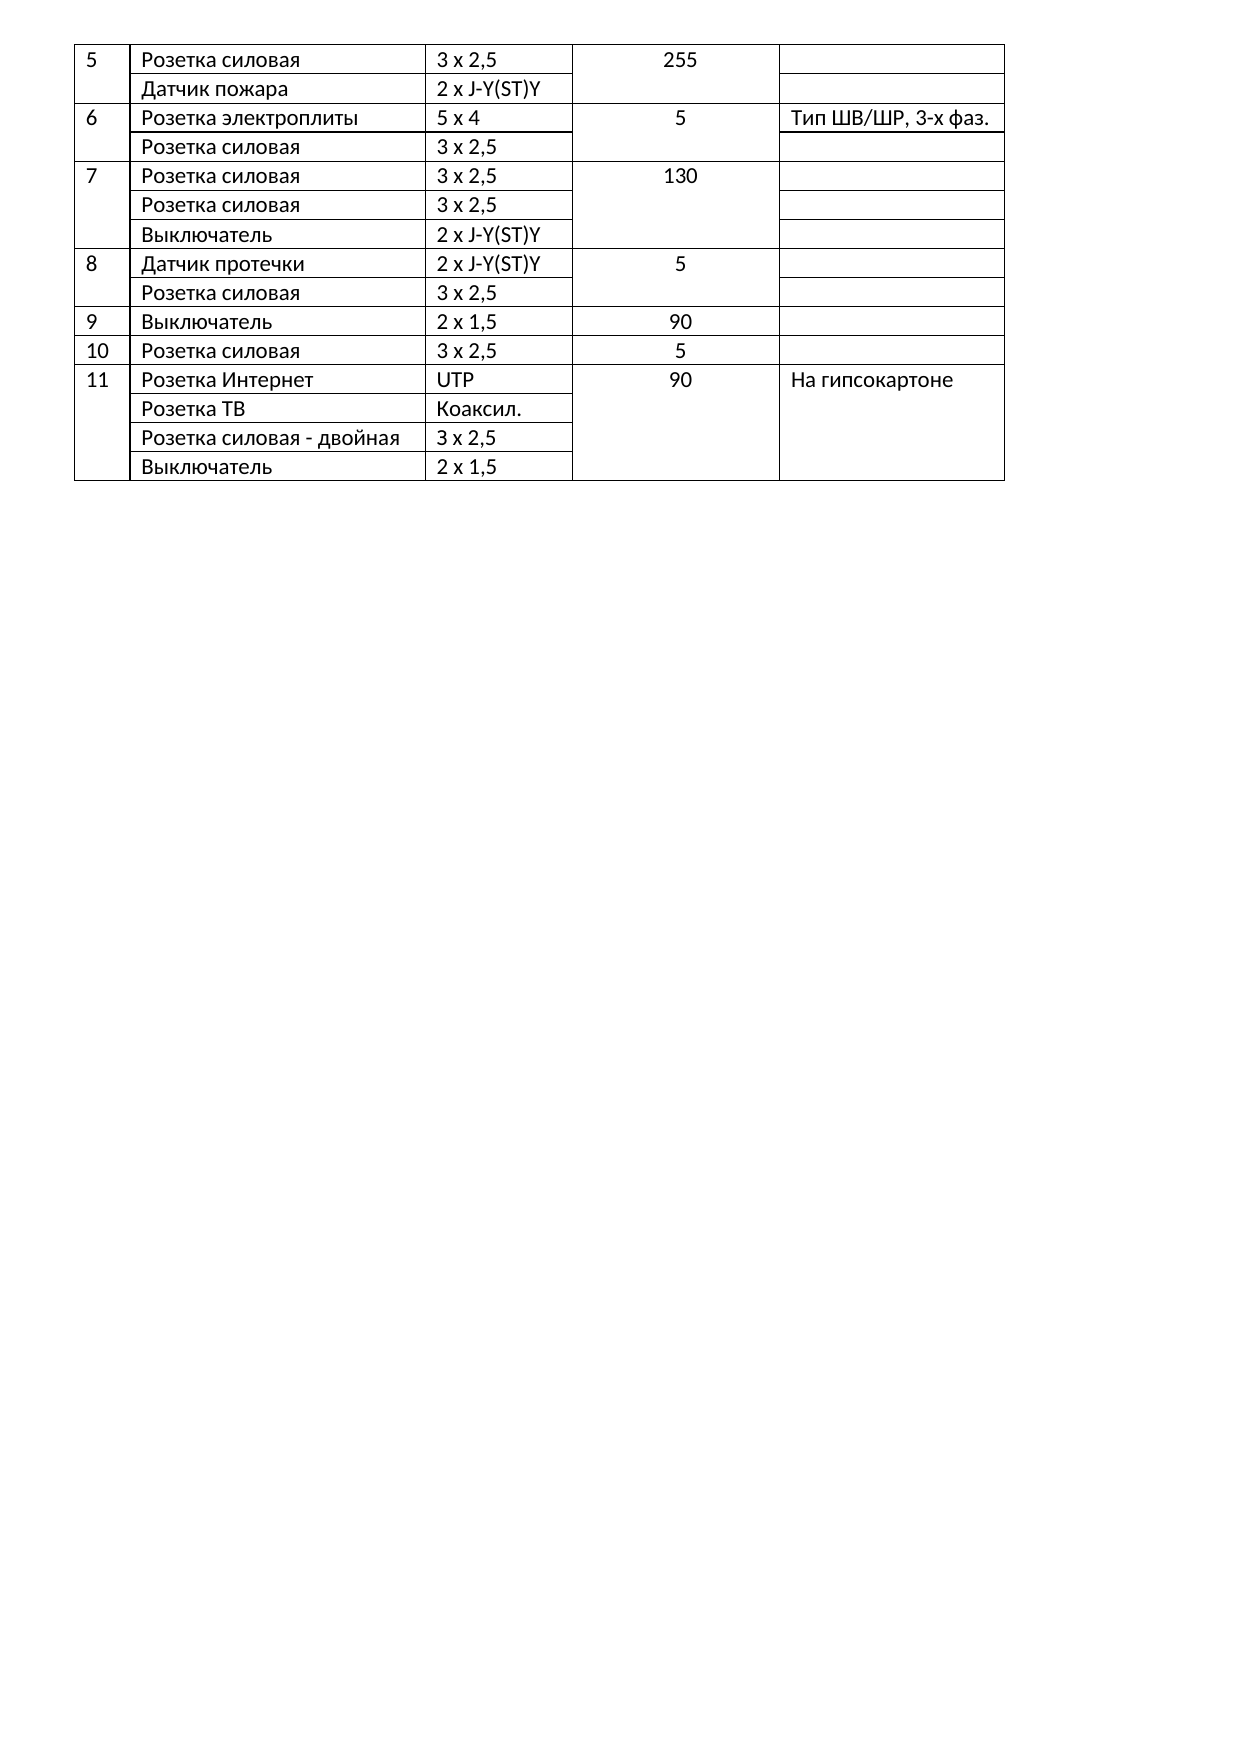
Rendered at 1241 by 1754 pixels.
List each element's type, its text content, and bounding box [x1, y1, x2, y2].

table_cell Розетка силовая [131, 278, 425, 306]
table_cell 5 х 4 [426, 104, 572, 131]
table_cell 2 х 1,5 [426, 307, 572, 335]
table_cell 255 [573, 45, 779, 102]
table_cell 130 [573, 162, 779, 248]
table_cell 5 [573, 104, 779, 161]
table_cell 3 х 2,5 [426, 45, 572, 73]
table_cell 11 [75, 365, 129, 480]
table_cell [780, 249, 1004, 277]
table_cell 3 х 2,5 [426, 336, 572, 364]
table_cell 3 х 2,5 [426, 162, 572, 189]
table_cell 2 х J-Y(ST)Y [426, 74, 572, 102]
table_cell [780, 74, 1004, 102]
table_cell Розетка силовая [131, 336, 425, 364]
table_cell Датчик пожара [131, 74, 425, 102]
table_cell [780, 133, 1004, 161]
table_cell Розетка силовая [131, 45, 425, 73]
table_cell [780, 191, 1004, 219]
table_cell [780, 336, 1004, 364]
table_cell Выключатель [131, 307, 425, 335]
table_cell 3 х 2,5 [426, 191, 572, 219]
table_cell 9 [75, 307, 129, 335]
table_cell Коаксил. [426, 394, 572, 422]
table_cell 10 [75, 336, 129, 364]
table_cell 5 [573, 336, 779, 364]
table_cell 90 [573, 365, 779, 480]
table_cell Розетка силовая [131, 162, 425, 189]
table_cell Розетка электроплиты [131, 104, 425, 131]
table_cell 2 х J-Y(ST)Y [426, 249, 572, 277]
table_cell 2 х J-Y(ST)Y [426, 220, 572, 248]
table_cell На гипсокартоне [780, 365, 1004, 480]
table_cell 3 х 2,5 [426, 133, 572, 161]
table_cell 5 [573, 249, 779, 306]
table_cell [780, 162, 1004, 189]
table_cell [780, 307, 1004, 335]
table_cell Розетка ТВ [131, 394, 425, 422]
table_cell Тип ШВ/ШР, 3-х фаз. [780, 104, 1004, 131]
table_cell 6 [75, 104, 129, 161]
table_cell Выключатель [131, 452, 425, 480]
table_cell [780, 45, 1004, 73]
table_cell 90 [573, 307, 779, 335]
table_cell Розетка силовая [131, 191, 425, 219]
table_cell Розетка силовая [131, 133, 425, 161]
table_cell [780, 278, 1004, 306]
table_cell Розетка Интернет [131, 365, 425, 393]
table_cell Датчик протечки [131, 249, 425, 277]
table_cell 7 [75, 162, 129, 248]
table_cell 3 х 2,5 [426, 278, 572, 306]
table_cell Выключатель [131, 220, 425, 248]
table_cell UTP [426, 365, 572, 393]
table_cell З х 2,5 [426, 423, 572, 451]
table_cell 2 х 1,5 [426, 452, 572, 480]
table_cell 5 [75, 45, 129, 102]
table_cell [780, 220, 1004, 248]
table_cell 8 [75, 249, 129, 306]
table_cell Розетка силовая - двойная [131, 423, 425, 451]
